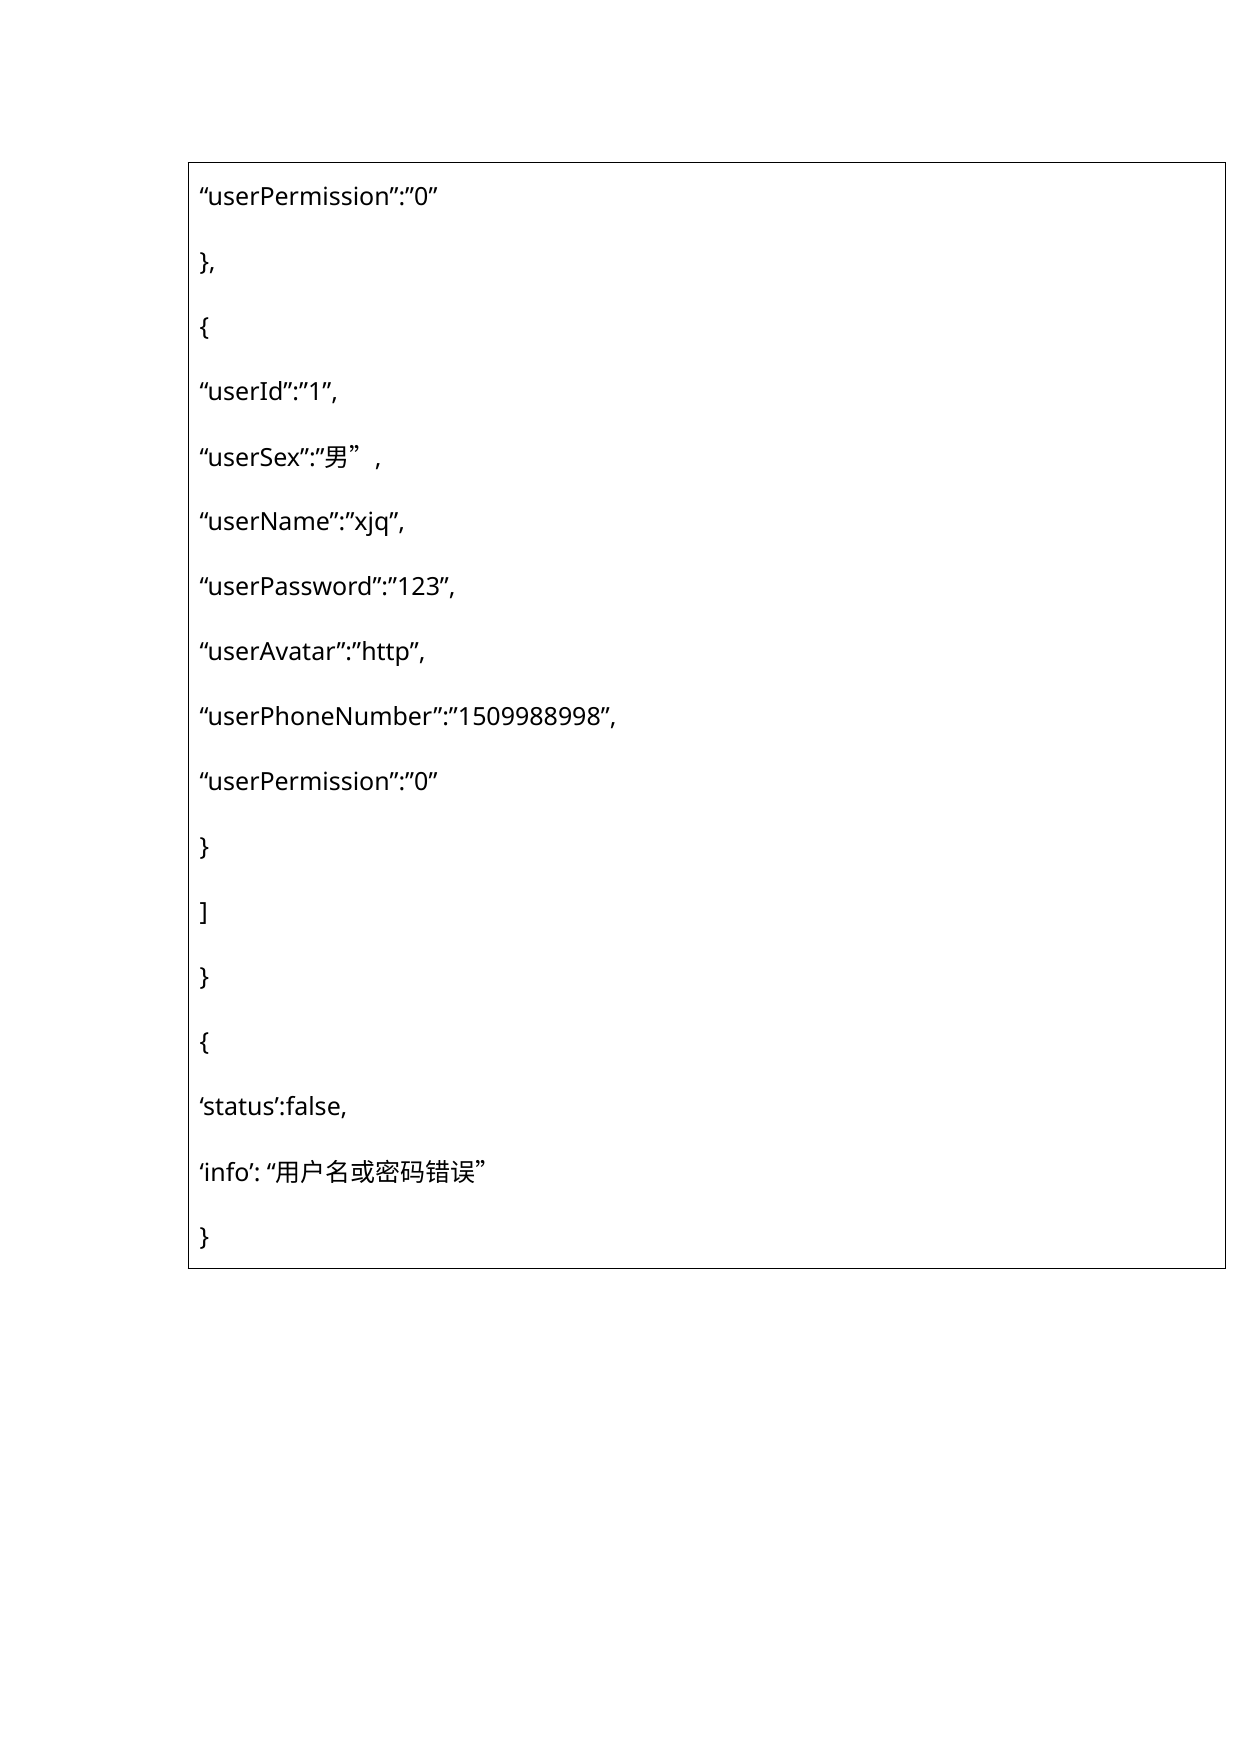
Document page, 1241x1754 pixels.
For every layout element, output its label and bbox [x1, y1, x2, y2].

table_cell [189, 163, 1225, 1268]
